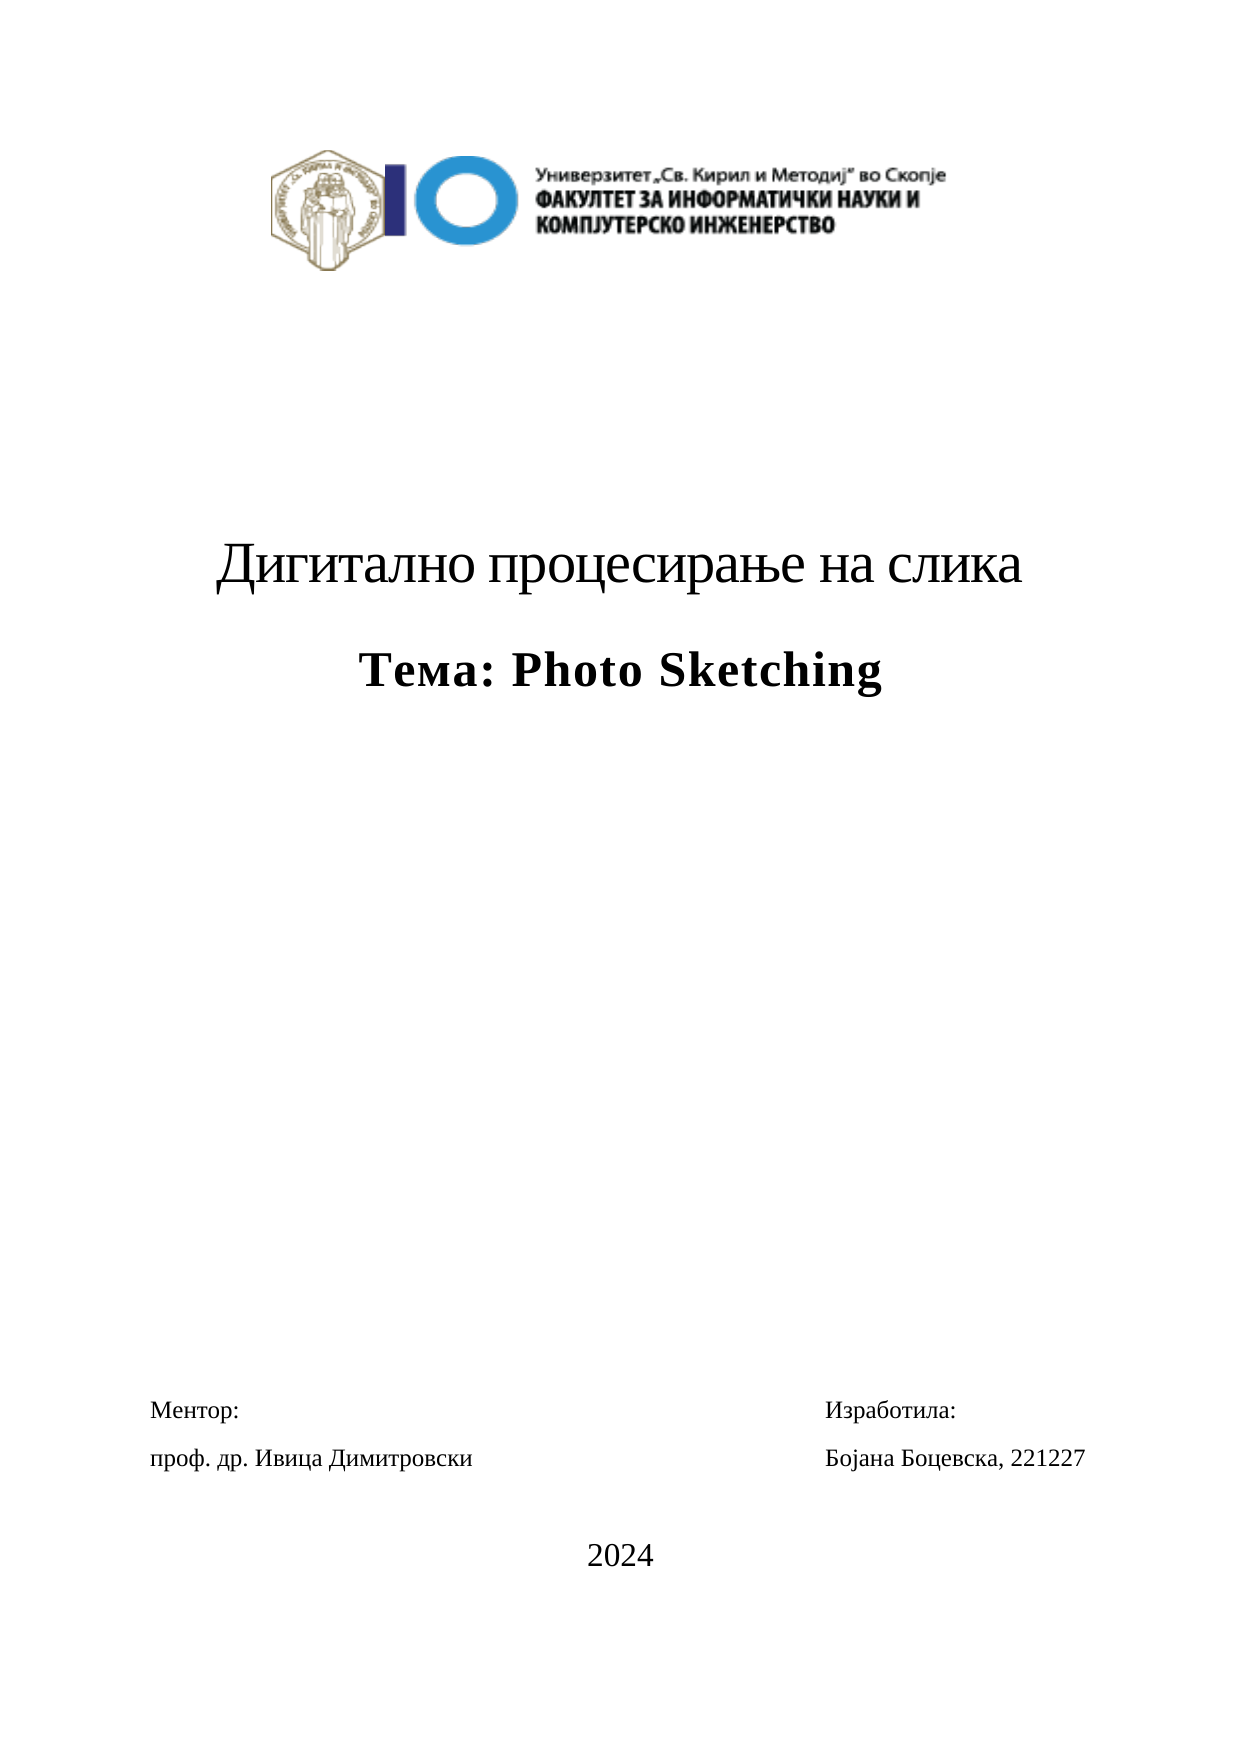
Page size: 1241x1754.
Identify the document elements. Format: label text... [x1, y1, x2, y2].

title Дигитално процесирање на слика [150, 528, 1090, 595]
picture [271, 150, 970, 271]
text Ментор: Изработила: [150, 1395, 1090, 1424]
text проф. др. Ивица Димитровски Бојана Боцевска, 221227 [150, 1443, 1090, 1472]
text 2024 [150, 1536, 1090, 1574]
subtitle Тема: Photo Sketching [150, 640, 1090, 697]
